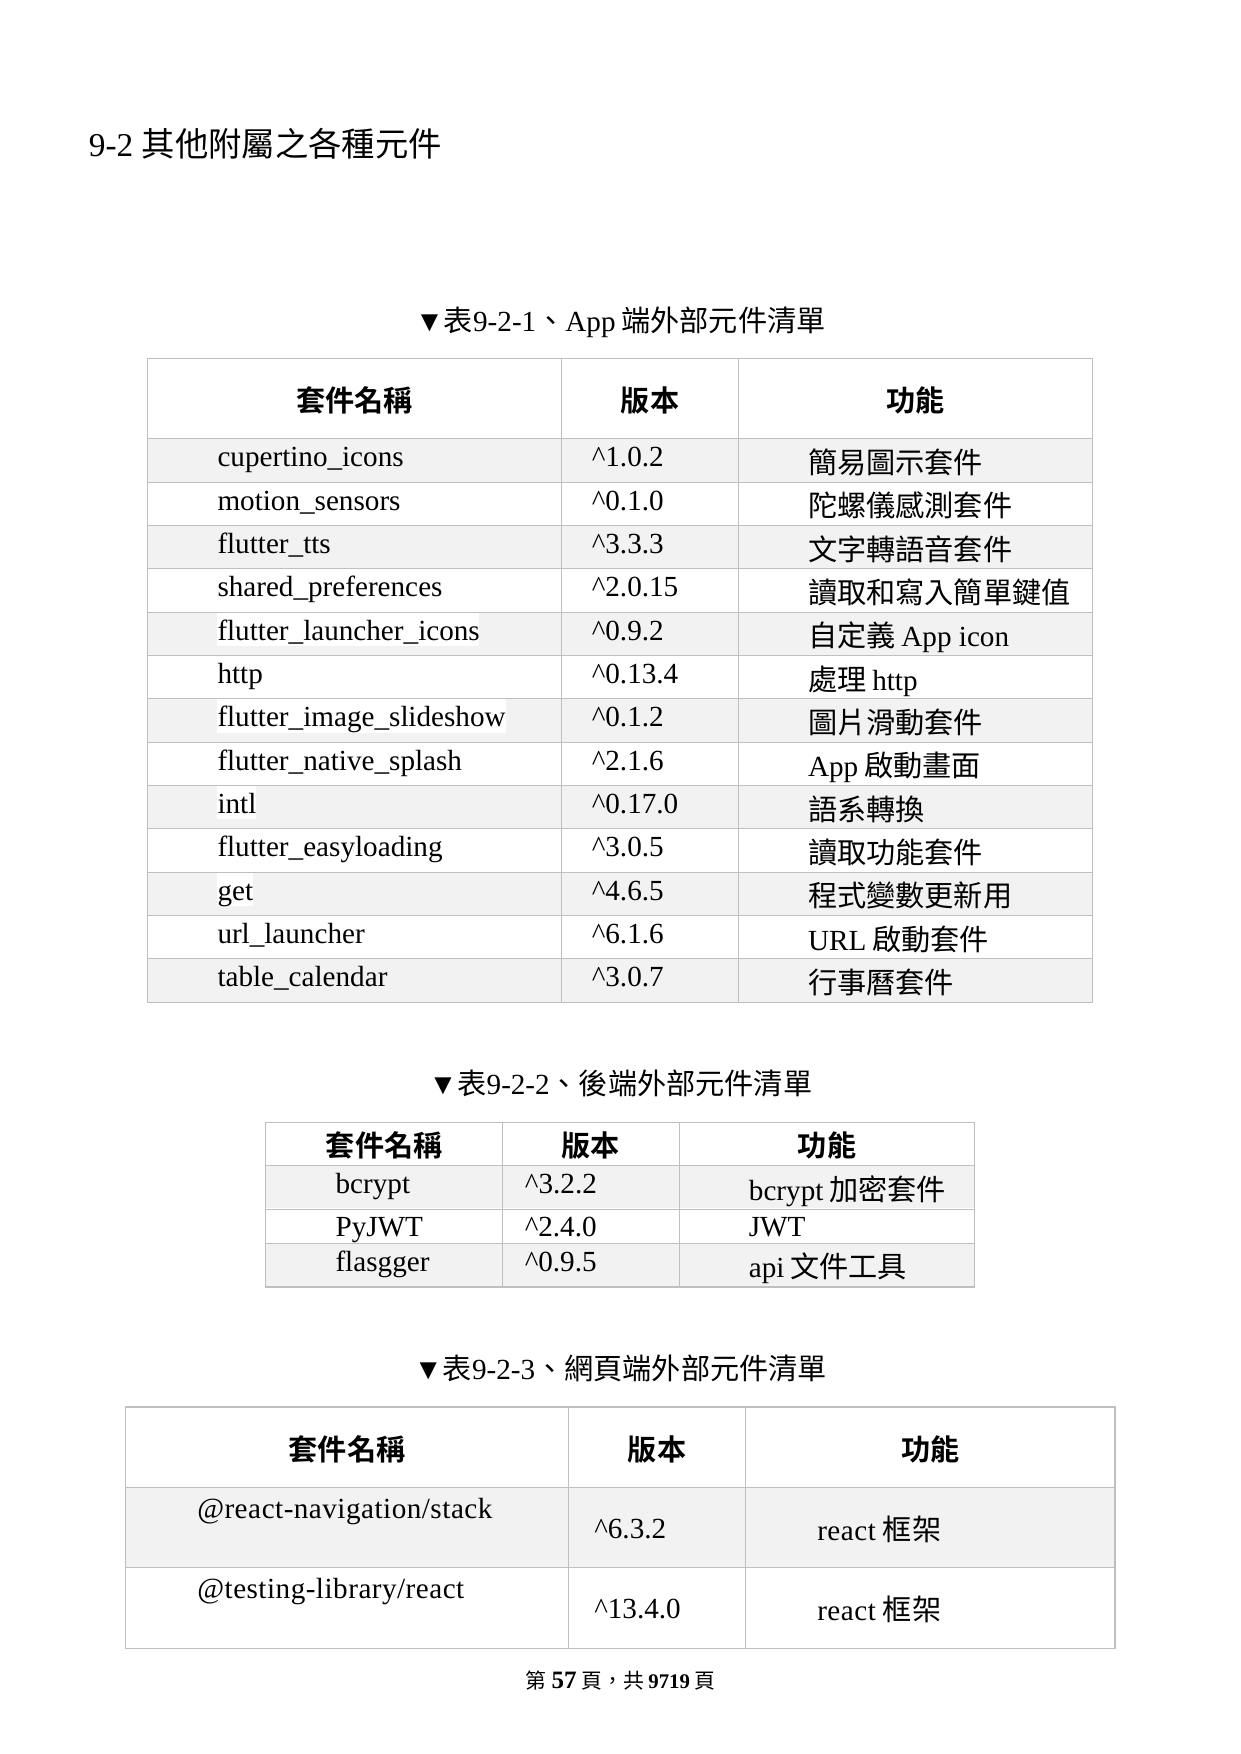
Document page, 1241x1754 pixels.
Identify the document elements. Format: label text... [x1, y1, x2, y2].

table_cell ^1.0.2 [562, 439, 738, 482]
table_cell api文件工具 [680, 1244, 974, 1286]
table_cell cupertino_icons [148, 439, 561, 482]
table_cell @testing-library/react [126, 1568, 568, 1648]
table_cell flutter_image_slideshow [148, 699, 561, 742]
table_cell ^0.9.2 [562, 613, 738, 655]
table_header 版本 [569, 1408, 745, 1487]
table_header 功能 [746, 1408, 1114, 1487]
table_cell 讀取功能套件 [739, 829, 1092, 872]
table_cell ^2.4.0 [503, 1210, 679, 1243]
table_cell url_launcher [148, 916, 561, 958]
table_cell ^0.17.0 [562, 786, 738, 828]
table_cell flasgger [266, 1244, 502, 1286]
table_cell @react-navigation/stack [126, 1488, 568, 1567]
table_cell ^3.2.2 [503, 1166, 679, 1208]
table_cell ^0.13.4 [562, 656, 738, 698]
table_cell ^2.1.6 [562, 743, 738, 785]
table_cell 程式變數更新用 [739, 873, 1092, 915]
table_cell ^6.1.6 [562, 916, 738, 958]
table_cell table_calendar [148, 959, 561, 1002]
table_cell shared_preferences [148, 569, 561, 612]
table_cell 簡易圖示套件 [739, 439, 1092, 482]
table_cell ^0.9.5 [503, 1244, 679, 1286]
table_cell ^6.3.2 [569, 1488, 745, 1567]
table_cell motion_sensors [148, 483, 561, 525]
table_header 套件名稱 [266, 1123, 502, 1165]
table_cell 行事曆套件 [739, 959, 1092, 1002]
table_cell ^3.0.5 [562, 829, 738, 872]
table_cell URL啟動套件 [739, 916, 1092, 958]
table_cell ^2.0.15 [562, 569, 738, 612]
table_cell 圖片滑動套件 [739, 699, 1092, 742]
table_cell http [148, 656, 561, 698]
table_cell 讀取和寫入簡單鍵值 [739, 569, 1092, 612]
table_cell JWT [680, 1210, 974, 1243]
table_header 功能 [739, 359, 1092, 438]
table_cell ^4.6.5 [562, 873, 738, 915]
table_cell 陀螺儀感測套件 [739, 483, 1092, 525]
table_cell ^0.1.2 [562, 699, 738, 742]
table_cell 自定義App icon [739, 613, 1092, 655]
table_cell get [148, 873, 561, 915]
table_cell react框架 [746, 1568, 1114, 1648]
table_header 版本 [503, 1123, 679, 1165]
subtitle 其他附屬之各種元件 [89, 103, 1152, 182]
table_cell 處理http [739, 656, 1092, 698]
table_header 版本 [562, 359, 738, 438]
table_header 套件名稱 [126, 1408, 568, 1487]
table_cell bcrypt [266, 1166, 502, 1208]
table_cell 文字轉語音套件 [739, 526, 1092, 568]
table_cell ^3.0.7 [562, 959, 738, 1002]
table_cell flutter_easyloading [148, 829, 561, 872]
table_cell intl [148, 786, 561, 828]
table_cell ^3.3.3 [562, 526, 738, 568]
table_cell ^13.4.0 [569, 1568, 745, 1648]
table_cell 語系轉換 [739, 786, 1092, 828]
table_cell ^0.1.0 [562, 483, 738, 525]
table_cell flutter_tts [148, 526, 561, 568]
table_cell react框架 [746, 1488, 1114, 1567]
table_cell App啟動畫面 [739, 743, 1092, 785]
table_cell flutter_launcher_icons [148, 613, 561, 655]
table_cell bcrypt加密套件 [680, 1166, 974, 1208]
table_header 功能 [680, 1123, 974, 1165]
table_cell flutter_native_splash [148, 743, 561, 785]
table_cell PyJWT [266, 1210, 502, 1243]
table_header 套件名稱 [148, 359, 561, 438]
